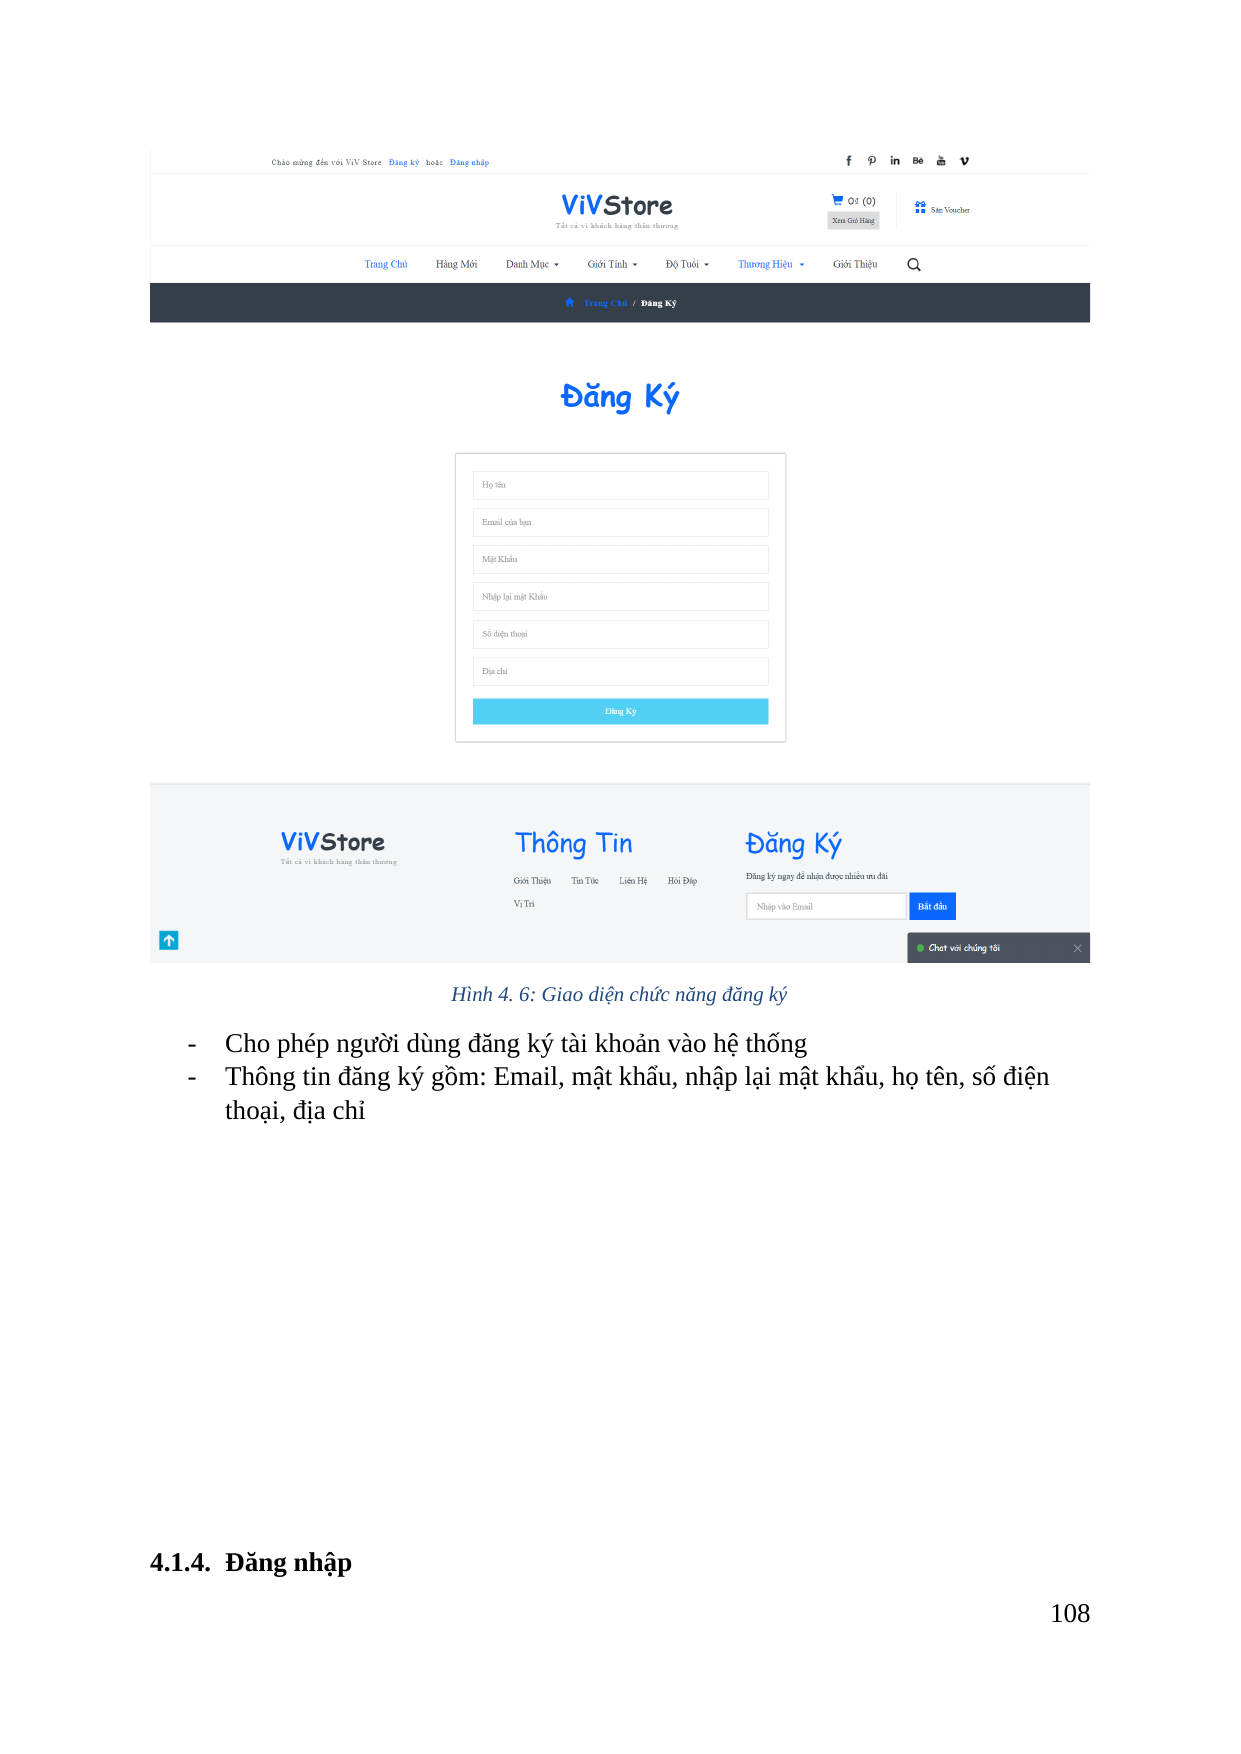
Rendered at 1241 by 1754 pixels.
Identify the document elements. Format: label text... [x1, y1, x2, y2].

picture [150, 150, 1091, 963]
list Đăng nhập [150, 1546, 1090, 1577]
list Thông tin đăng ký gồm: Email, mật khẩu, nhập lại mật khẩu, họ tên, số điện thoại, địa chỉ [187, 1061, 1090, 1125]
list Cho phép người dùng đăng ký tài khoản vào hệ thống [187, 1027, 1090, 1058]
text Hình 4. 6: Giao diện chức năng đăng ký [150, 982, 1090, 1006]
